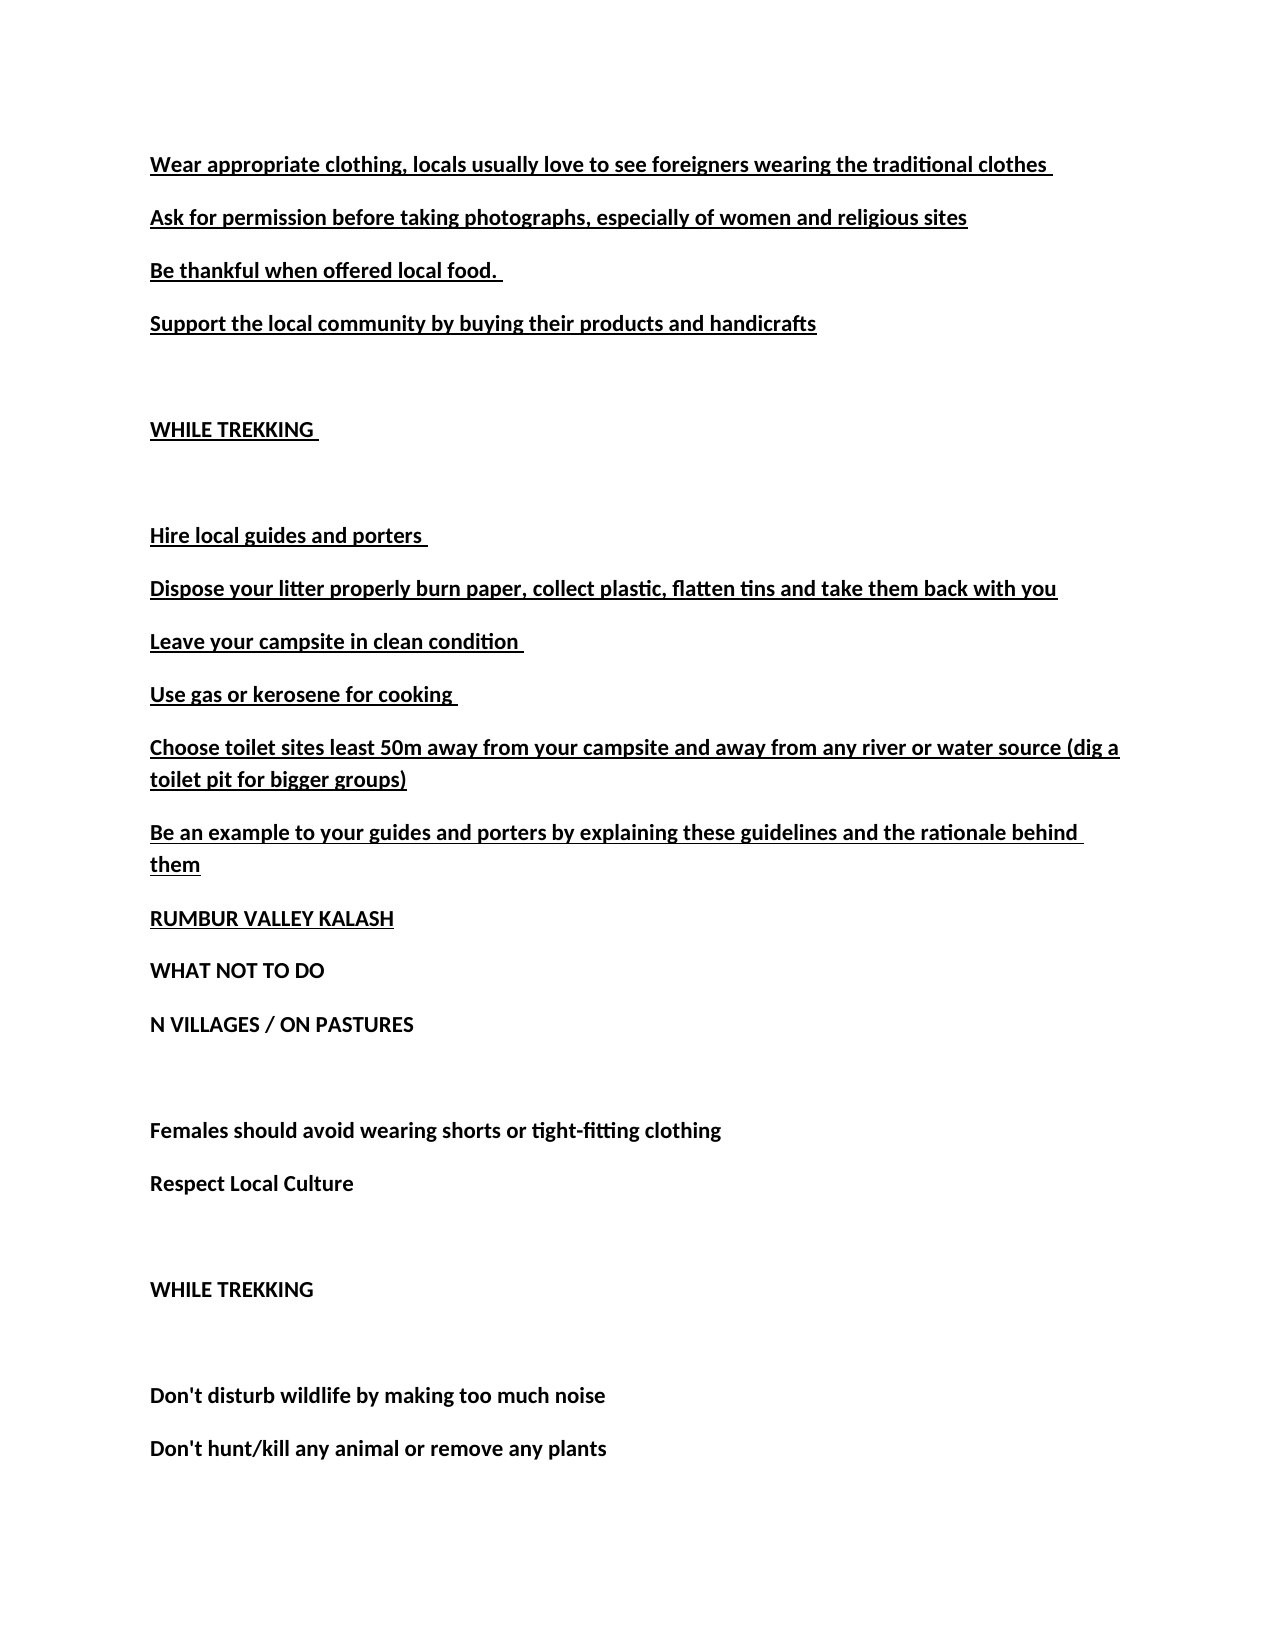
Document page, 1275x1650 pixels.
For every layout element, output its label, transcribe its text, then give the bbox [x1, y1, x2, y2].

text Ask for permission before taking photographs, especially of women and religious sites [150, 203, 1125, 231]
text WHILE TREKKING [150, 415, 1125, 443]
text Leave your campsite in clean condition [150, 627, 1125, 655]
text Be thankful when offered local food. [150, 256, 1125, 284]
text WHILE TREKKING [150, 1275, 1125, 1303]
text Hire local guides and porters [150, 521, 1125, 549]
text Don't disturb wildlife by making too much noise [150, 1381, 1125, 1409]
text RUMBUR VALLEY KALASH [150, 904, 1125, 932]
text Use gas or kerosene for cooking [150, 680, 1125, 708]
text Don't hunt/kill any animal or remove any plants [150, 1434, 1125, 1462]
text Be an example to your guides and porters by explaining these guidelines and the rationale behind them [150, 818, 1125, 879]
text Respect Local Culture [150, 1169, 1125, 1197]
text WHAT NOT TO DO [150, 957, 1125, 985]
text N VILLAGES / ON PASTURES [150, 1010, 1125, 1038]
text Support the local community by buying their products and handicrafts [150, 309, 1125, 337]
text Dispose your litter properly burn paper, collect plastic, flatten tins and take them back with you [150, 574, 1125, 602]
text Wear appropriate clothing, locals usually love to see foreigners wearing the traditional clothes [150, 150, 1125, 178]
text Females should avoid wearing shorts or tight-fitting clothing [150, 1116, 1125, 1144]
text Choose toilet sites least 50m away from your campsite and away from any river or water source (dig a toilet pit for bigger groups) [150, 733, 1125, 793]
